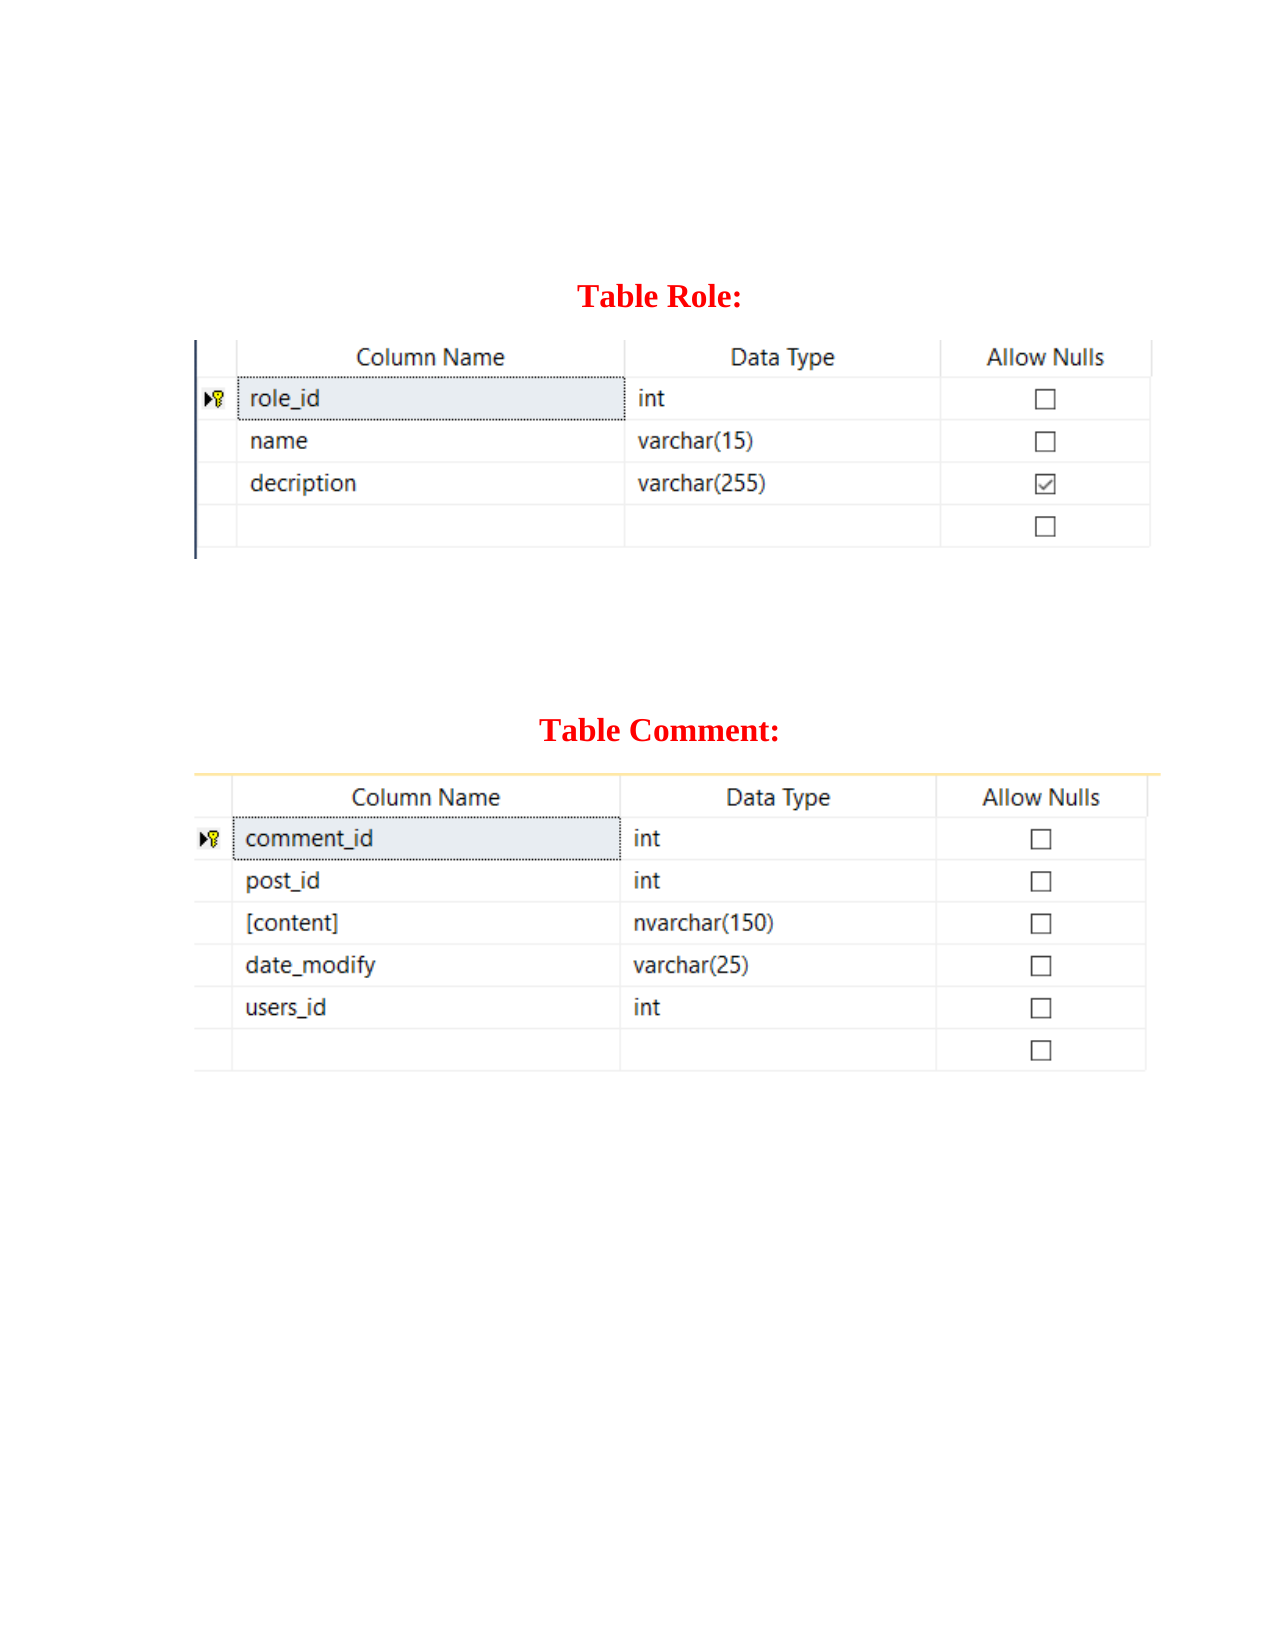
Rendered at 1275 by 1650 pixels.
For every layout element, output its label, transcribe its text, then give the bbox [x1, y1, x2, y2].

text Table Comment: [194, 710, 1125, 749]
picture [194, 773, 1161, 1075]
text Table Role: [194, 277, 1125, 315]
picture [194, 340, 1159, 559]
